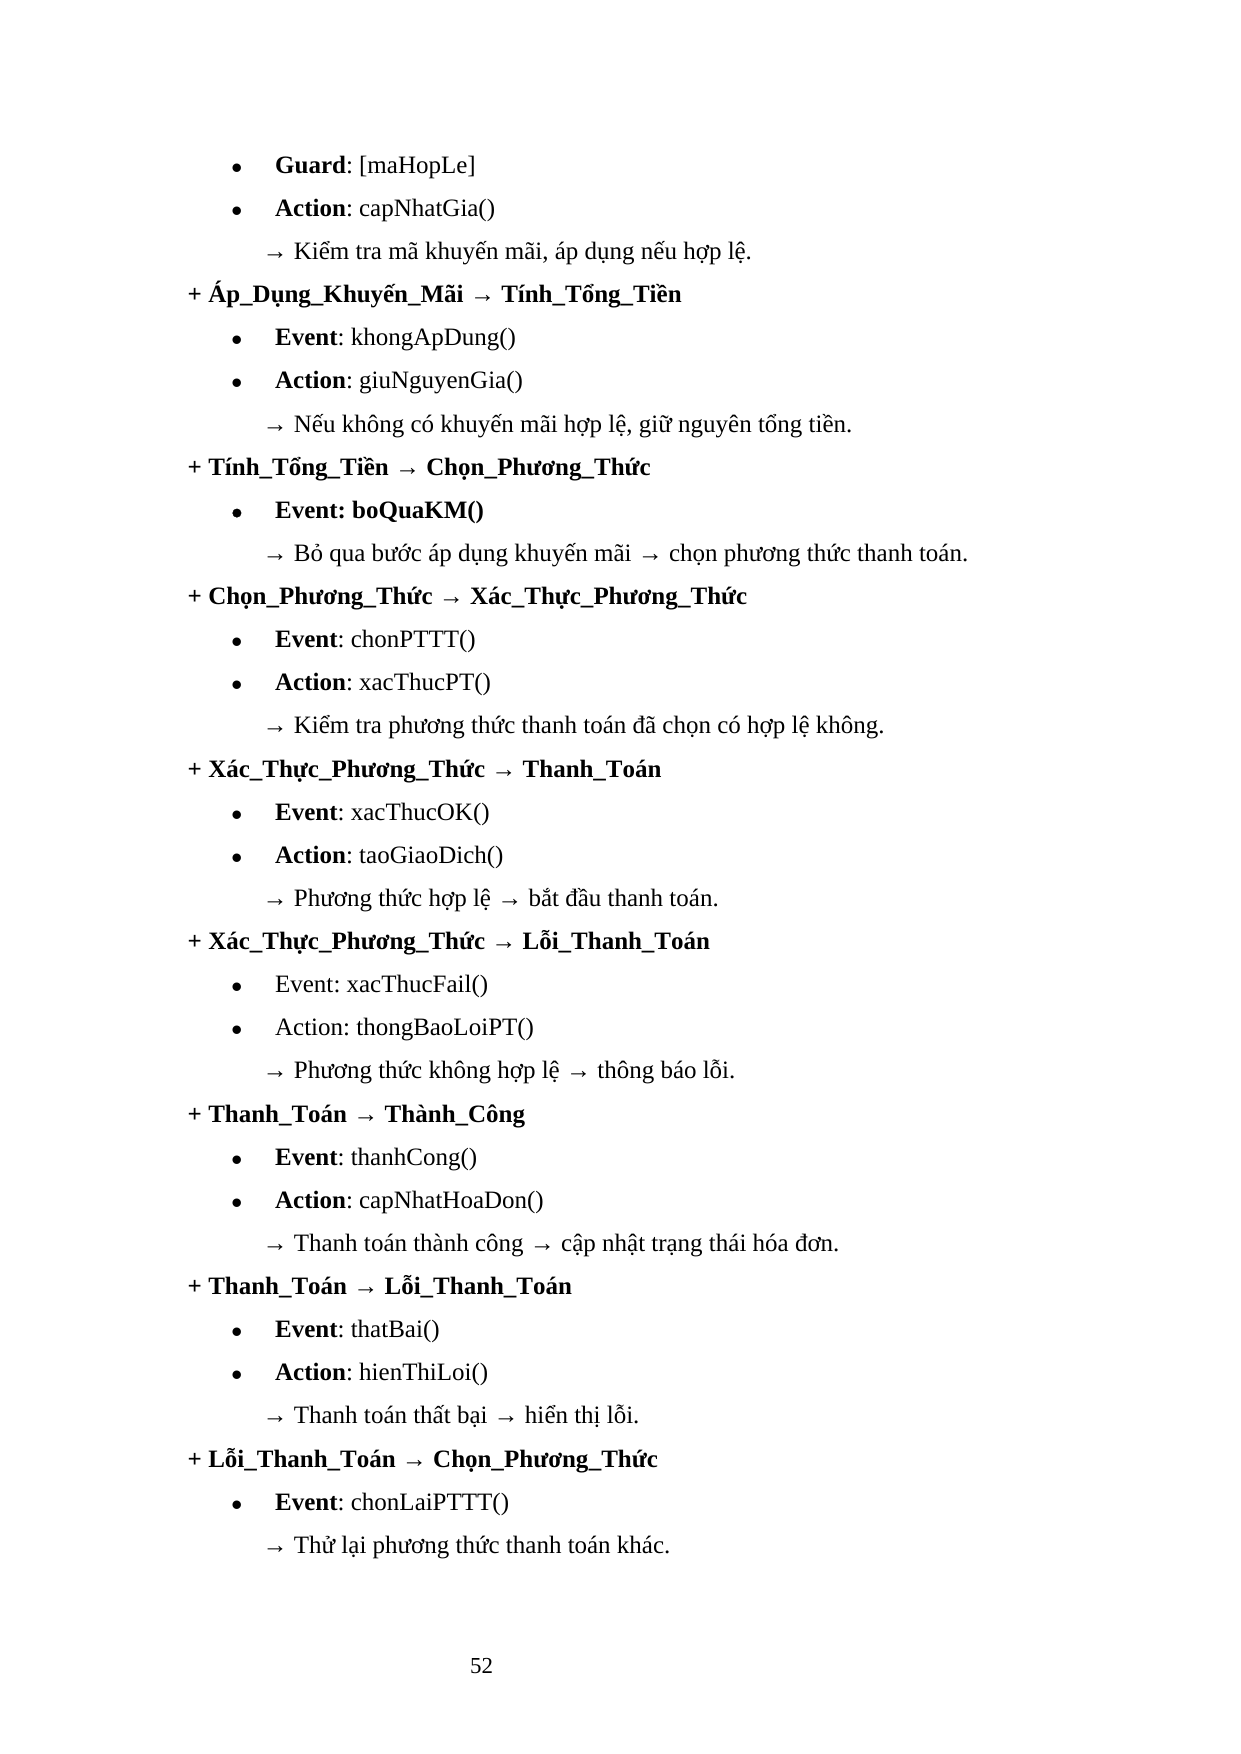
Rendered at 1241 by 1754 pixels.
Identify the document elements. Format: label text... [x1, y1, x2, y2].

text + Xác_Thực_Phương_Thức → Lỗi_Thanh_Toán [187, 926, 1053, 955]
list Guard: [maHopLe] [231, 150, 1053, 179]
text → Phương thức hợp lệ → bắt đầu thanh toán. [187, 883, 1053, 912]
list Event: khongApDung() [231, 322, 1053, 351]
text + Lỗi_Thanh_Toán → Chọn_Phương_Thức [187, 1444, 1053, 1472]
list Action: capNhatGia() [231, 193, 1053, 222]
text + Thanh_Toán → Lỗi_Thanh_Toán [187, 1271, 1053, 1300]
text + Chọn_Phương_Thức → Xác_Thực_Phương_Thức [187, 581, 1053, 610]
list Action: taoGiaoDich() [231, 840, 1053, 869]
text → Thanh toán thất bại → hiển thị lỗi. [187, 1401, 1053, 1429]
text → Thanh toán thành công → cập nhật trạng thái hóa đơn. [187, 1228, 1053, 1257]
text + Áp_Dụng_Khuyến_Mãi → Tính_Tổng_Tiền [187, 279, 1053, 308]
list Action: xacThucPT() [231, 667, 1053, 696]
list Action: giuNguyenGia() [231, 366, 1053, 394]
text + Thanh_Toán → Thành_Công [187, 1099, 1053, 1127]
text → Kiểm tra mã khuyến mãi, áp dụng nếu hợp lệ. [187, 236, 1053, 265]
list Event: boQuaKM() [231, 495, 1053, 524]
list Action: capNhatHoaDon() [231, 1185, 1053, 1214]
list Event: thanhCong() [231, 1142, 1053, 1171]
list Event: xacThucOK() [231, 797, 1053, 826]
text → Phương thức không hợp lệ → thông báo lỗi. [187, 1056, 1053, 1084]
text → Kiểm tra phương thức thanh toán đã chọn có hợp lệ không. [187, 711, 1053, 739]
list Event: chonPTTT() [231, 624, 1053, 653]
list Action: thongBaoLoiPT() [231, 1012, 1053, 1041]
text → Thử lại phương thức thanh toán khác. [187, 1530, 1053, 1559]
text + Xác_Thực_Phương_Thức → Thanh_Toán [187, 754, 1053, 782]
text → Bỏ qua bước áp dụng khuyến mãi → chọn phương thức thanh toán. [187, 538, 1053, 567]
list Event: thatBai() [231, 1314, 1053, 1343]
text → Nếu không có khuyến mãi hợp lệ, giữ nguyên tổng tiền. [187, 409, 1053, 437]
list Event: xacThucFail() [231, 969, 1053, 998]
text + Tính_Tổng_Tiền → Chọn_Phương_Thức [187, 452, 1053, 481]
list Event: chonLaiPTTT() [231, 1487, 1053, 1516]
list Action: hienThiLoi() [231, 1357, 1053, 1386]
